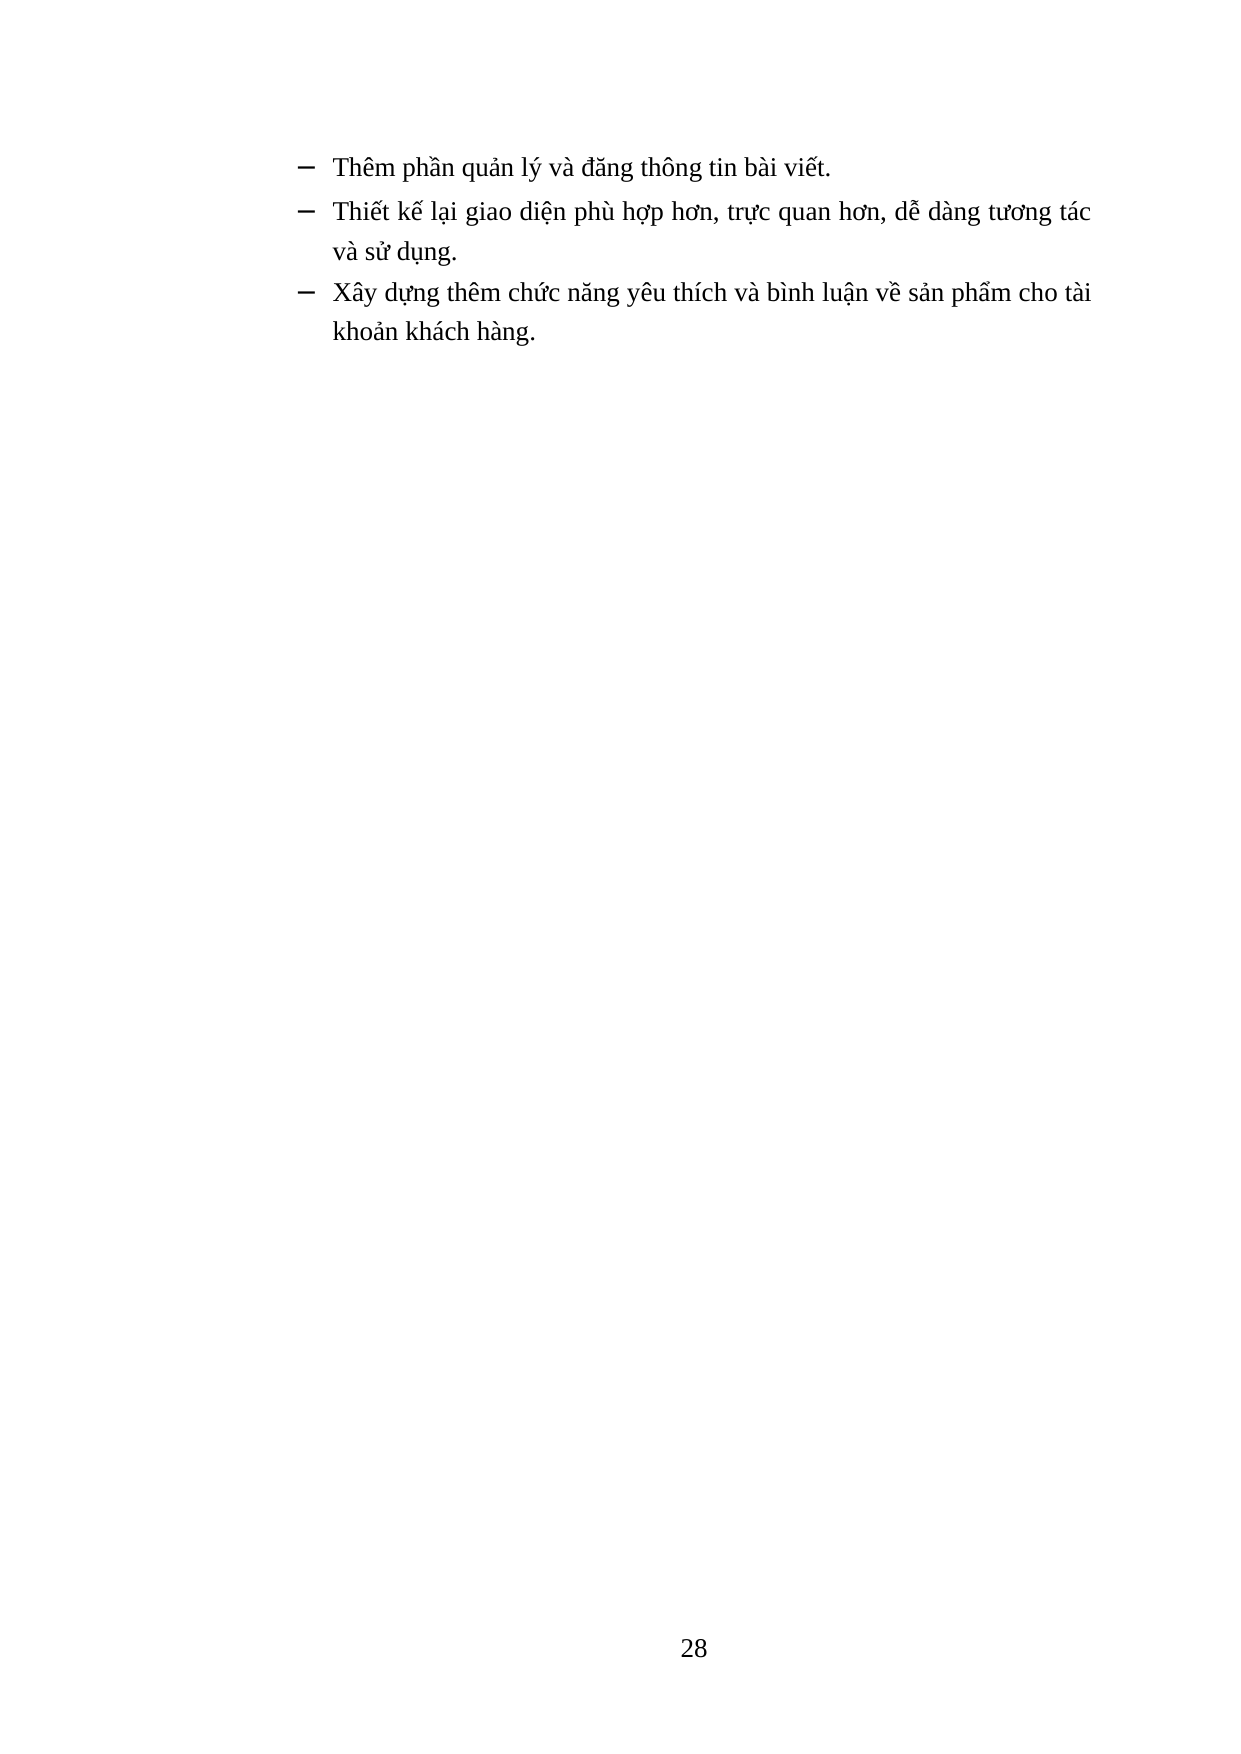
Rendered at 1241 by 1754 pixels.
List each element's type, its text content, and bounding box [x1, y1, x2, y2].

list Xây dựng thêm chức năng yêu thích và bình luận về sản phẩm cho tài khoản khách hàng. [295, 272, 1092, 346]
list Thiết kế lại giao diện phù hợp hơn, trực quan hơn, dễ dàng tương tác và sử dụng. [295, 192, 1092, 266]
list Thêm phần quản lý và đăng thông tin bài viết. [295, 148, 1092, 184]
